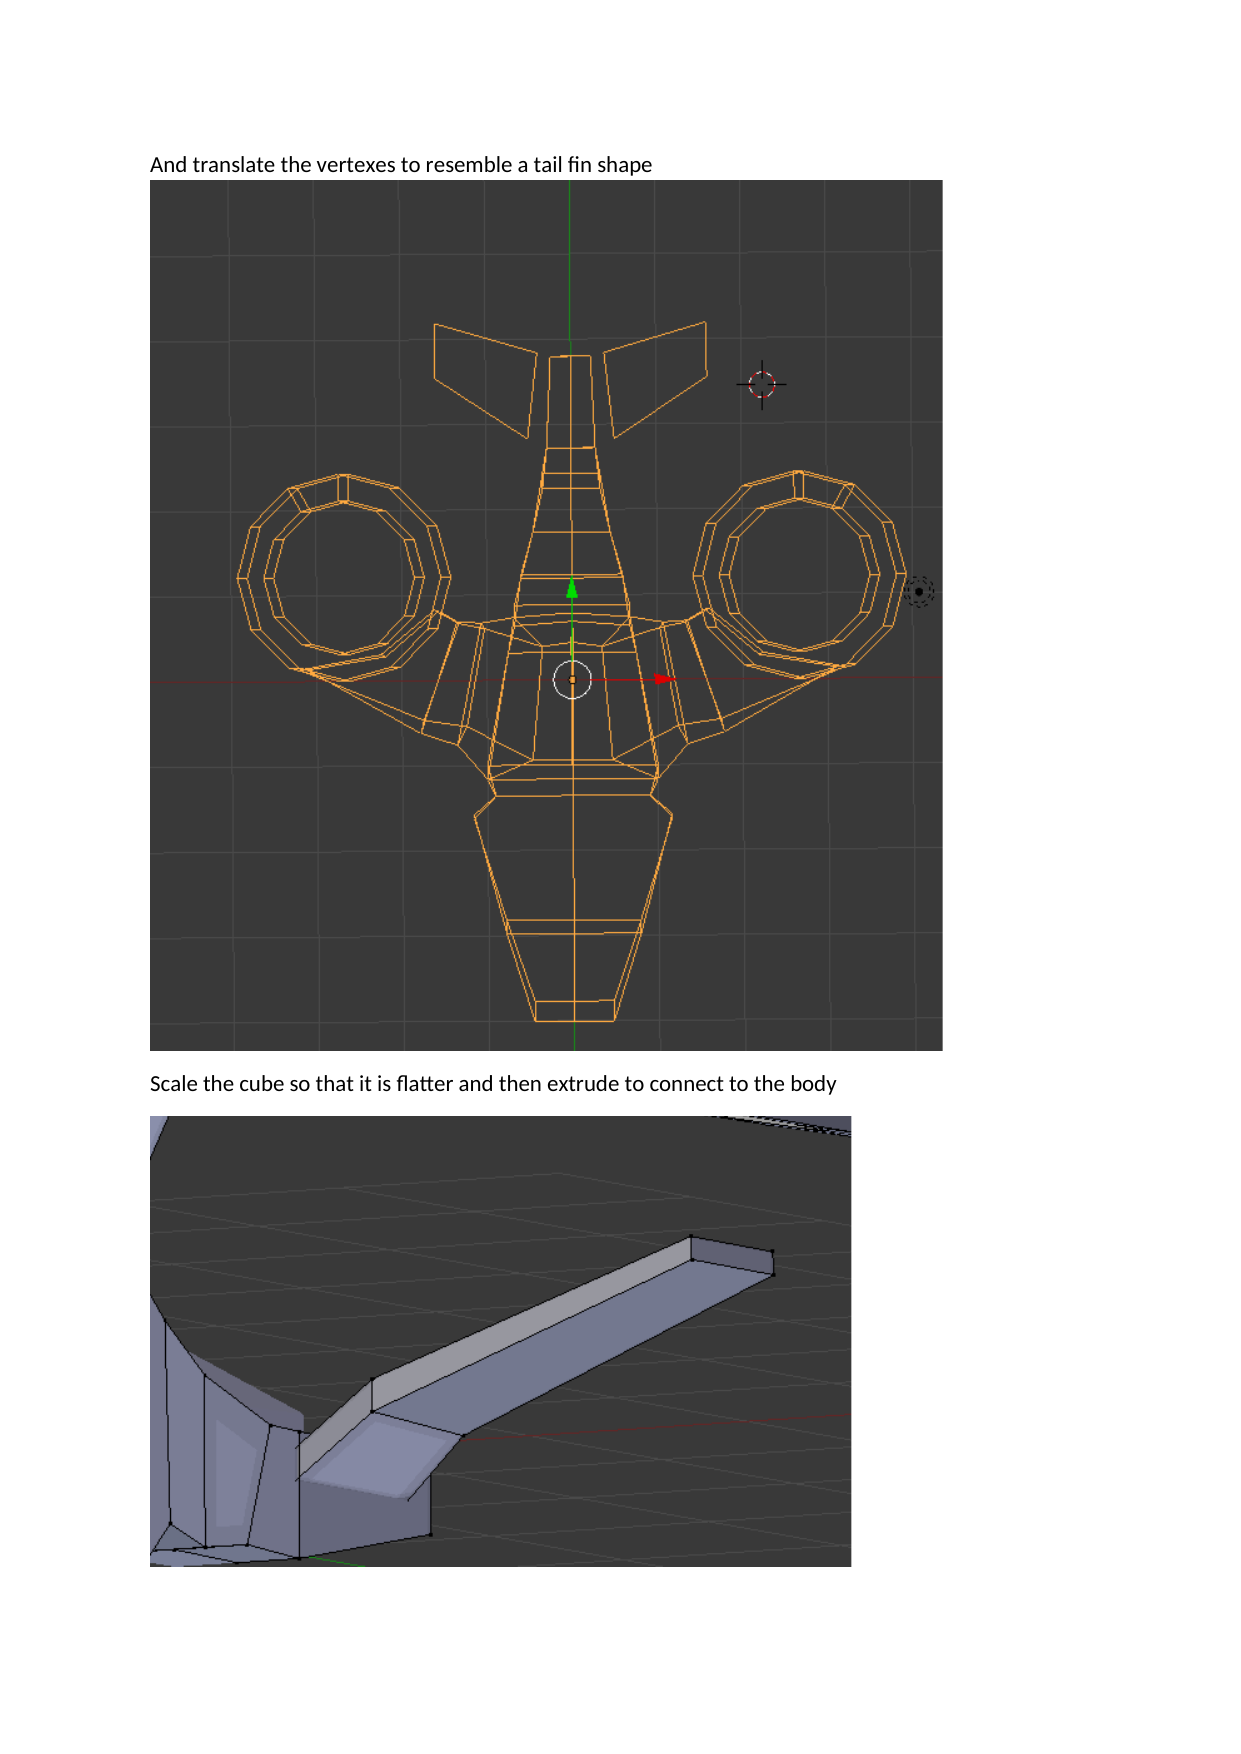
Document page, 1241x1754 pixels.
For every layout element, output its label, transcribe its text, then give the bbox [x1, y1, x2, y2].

text Scale the cube so that it is flatter and then extrude to connect to the body [150, 1069, 1090, 1097]
picture [150, 180, 943, 1051]
picture [150, 1116, 852, 1567]
